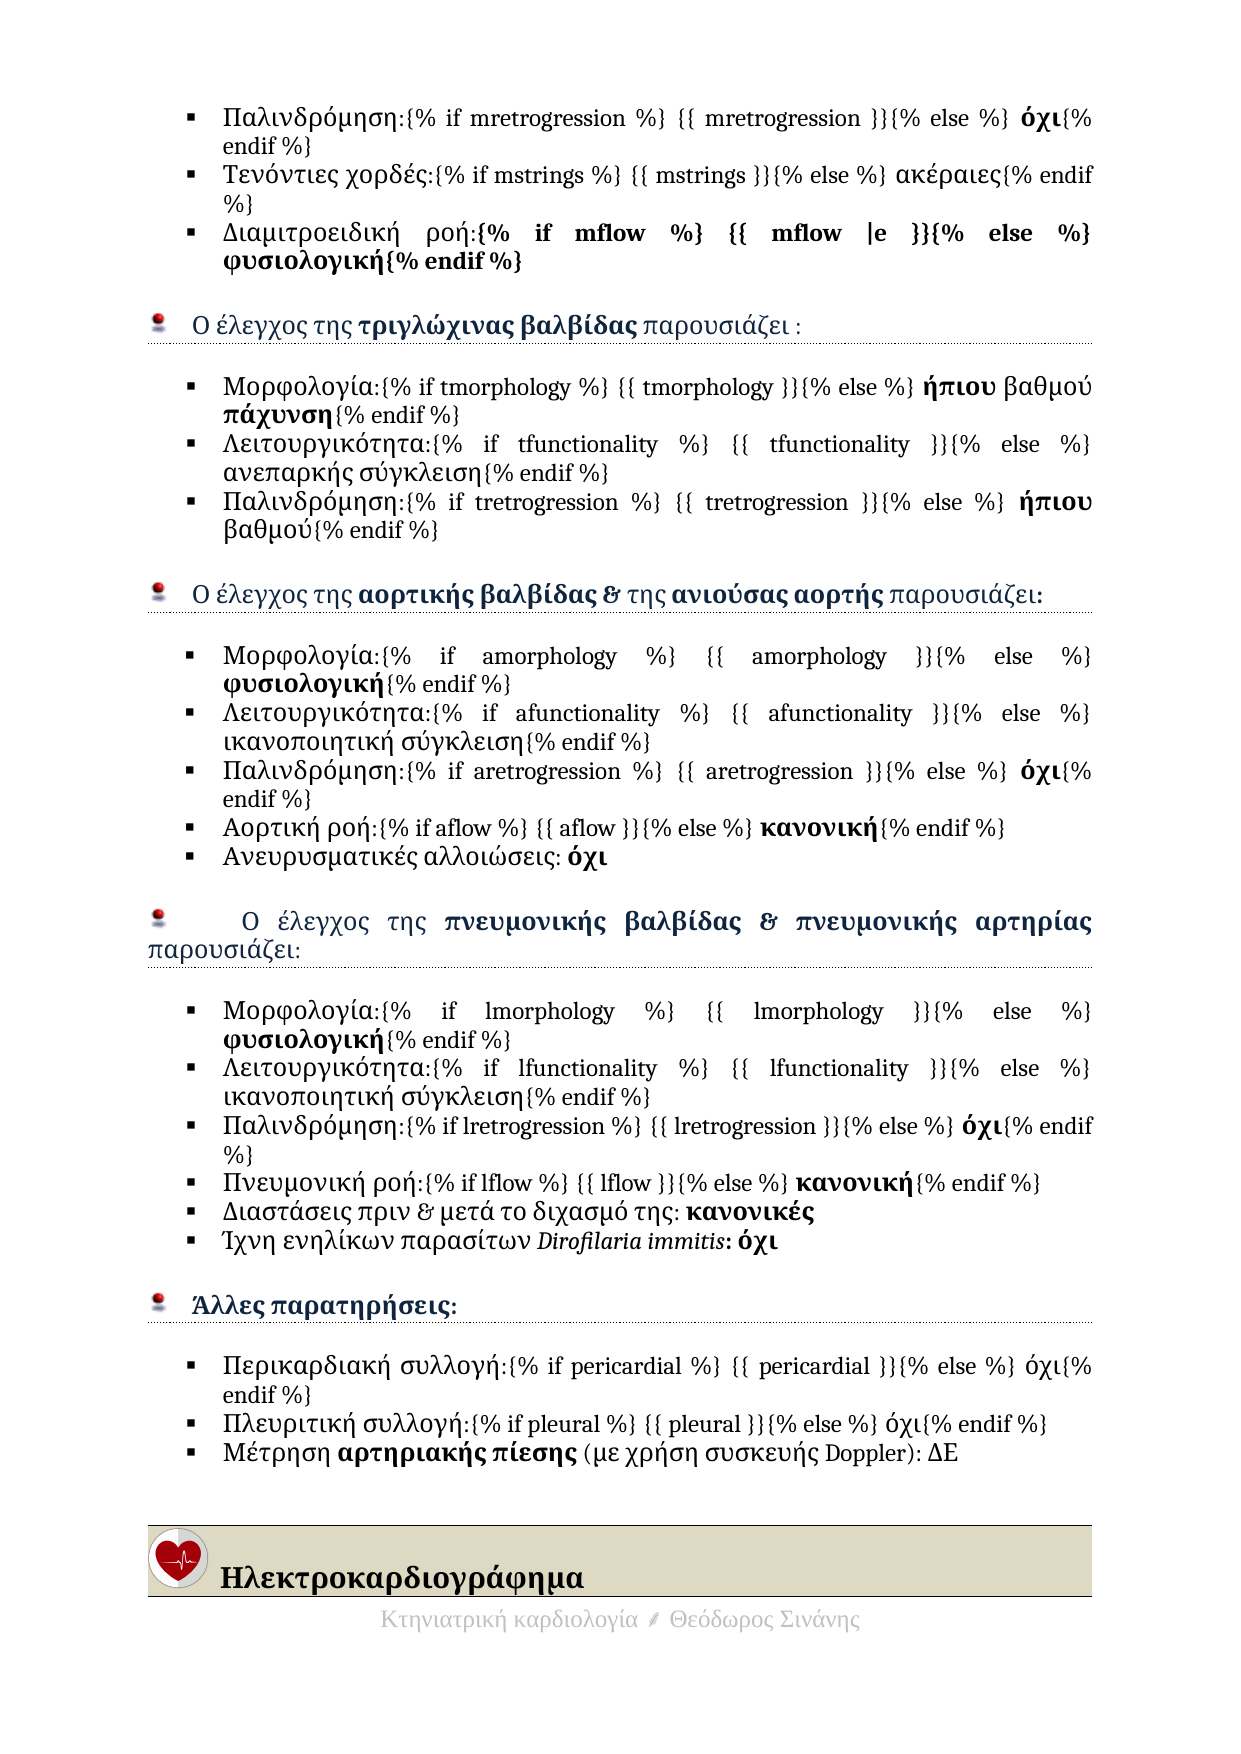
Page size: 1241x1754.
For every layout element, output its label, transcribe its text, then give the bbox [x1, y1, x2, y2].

list Ίχνη ενηλίκων παρασίτων Dirofilaria immitis: όχι [185, 1227, 1092, 1256]
list Παλινδρόμηση:{% if tretrogression %} {{ tretrogression }}{% else %} ήπιου βαθμού{% endif %} [185, 487, 1092, 545]
list Διαστάσεις πριν & μετά το διχασμό της: κανονικές [185, 1198, 1092, 1227]
list Μέτρηση αρτηριακής πίεσης (με χρήση συσκευής Doppler): ΔΕ [185, 1438, 1092, 1467]
text Ο έλεγχος της τριγλώχινας βαλβίδας παρουσιάζει : [148, 305, 1092, 344]
picture [147, 1527, 209, 1589]
list Λειτουργικότητα:{% if afunctionality %} {{ afunctionality }}{% else %} ικανοποιητική σύγκλειση{% endif %} [184, 699, 1092, 757]
list Περικαρδιακή συλλογή:{% if pericardial %} {{ pericardial }}{% else %} όχι{% endif %} [185, 1352, 1092, 1410]
list Πλευριτική συλλογή:{% if pleural %} {{ pleural }}{% else %} όχι{% endif %} [185, 1410, 1092, 1438]
text Ο έλεγχος της πνευμονικής βαλβίδας & πνευμονικής αρτηρίας παρουσιάζει: [148, 900, 1092, 968]
text Ο έλεγχος της αορτικής βαλβίδας & της ανιούσας αορτής παρουσιάζει: [148, 574, 1092, 613]
list Διαμιτροειδική ροή:{% if mflow %} {{ mflow |e }}{% else %} φυσιολογική{% endif %} [185, 218, 1092, 276]
picture [147, 1284, 170, 1314]
picture [147, 573, 170, 604]
text Άλλες παρατηρήσεις: [148, 1284, 1092, 1323]
picture [147, 304, 170, 335]
list Μορφολογία:{% if lmorphology %} {{ lmorphology }}{% else %} φυσιολογική{% endif %} [185, 997, 1092, 1054]
list Πνευμονική ροή:{% if lflow %} {{ lflow }}{% else %} κανονική{% endif %} [185, 1169, 1092, 1198]
list Μορφολογία:{% if tmorphology %} {{ tmorphology }}{% else %} ήπιου βαθμού πάχυνση{% endif %} [185, 372, 1092, 430]
list Λειτουργικότητα:{% if lfunctionality %} {{ lfunctionality }}{% else %} ικανοποιητική σύγκλειση{% endif %} [185, 1054, 1092, 1112]
list Λειτουργικότητα:{% if tfunctionality %} {{ tfunctionality }}{% else %} ανεπαρκής σύγκλειση{% endif %} [185, 430, 1092, 487]
list Ανευρυσματικές αλλοιώσεις: όχι [184, 843, 1092, 872]
text Ηλεκτροκαρδιογράφημα [148, 1526, 1092, 1596]
list Αορτική ροή:{% if aflow %} {{ aflow }}{% else %} κανονική{% endif %} [184, 814, 1092, 843]
picture [147, 900, 170, 930]
list Παλινδρόμηση:{% if mretrogression %} {{ mretrogression }}{% else %} όχι{% endif %} [185, 103, 1092, 161]
list Παλινδρόμηση:{% if lretrogression %} {{ lretrogression }}{% else %} όχι{% endif %} [185, 1112, 1092, 1169]
list Παλινδρόμηση:{% if aretrogression %} {{ aretrogression }}{% else %} όχι{% endif %} [184, 757, 1092, 814]
list Μορφολογία:{% if amorphology %} {{ amorphology }}{% else %} φυσιολογική{% endif %} [184, 642, 1092, 699]
list Τενόντιες χορδές:{% if mstrings %} {{ mstrings }}{% else %} ακέραιες{% endif %} [185, 161, 1092, 218]
